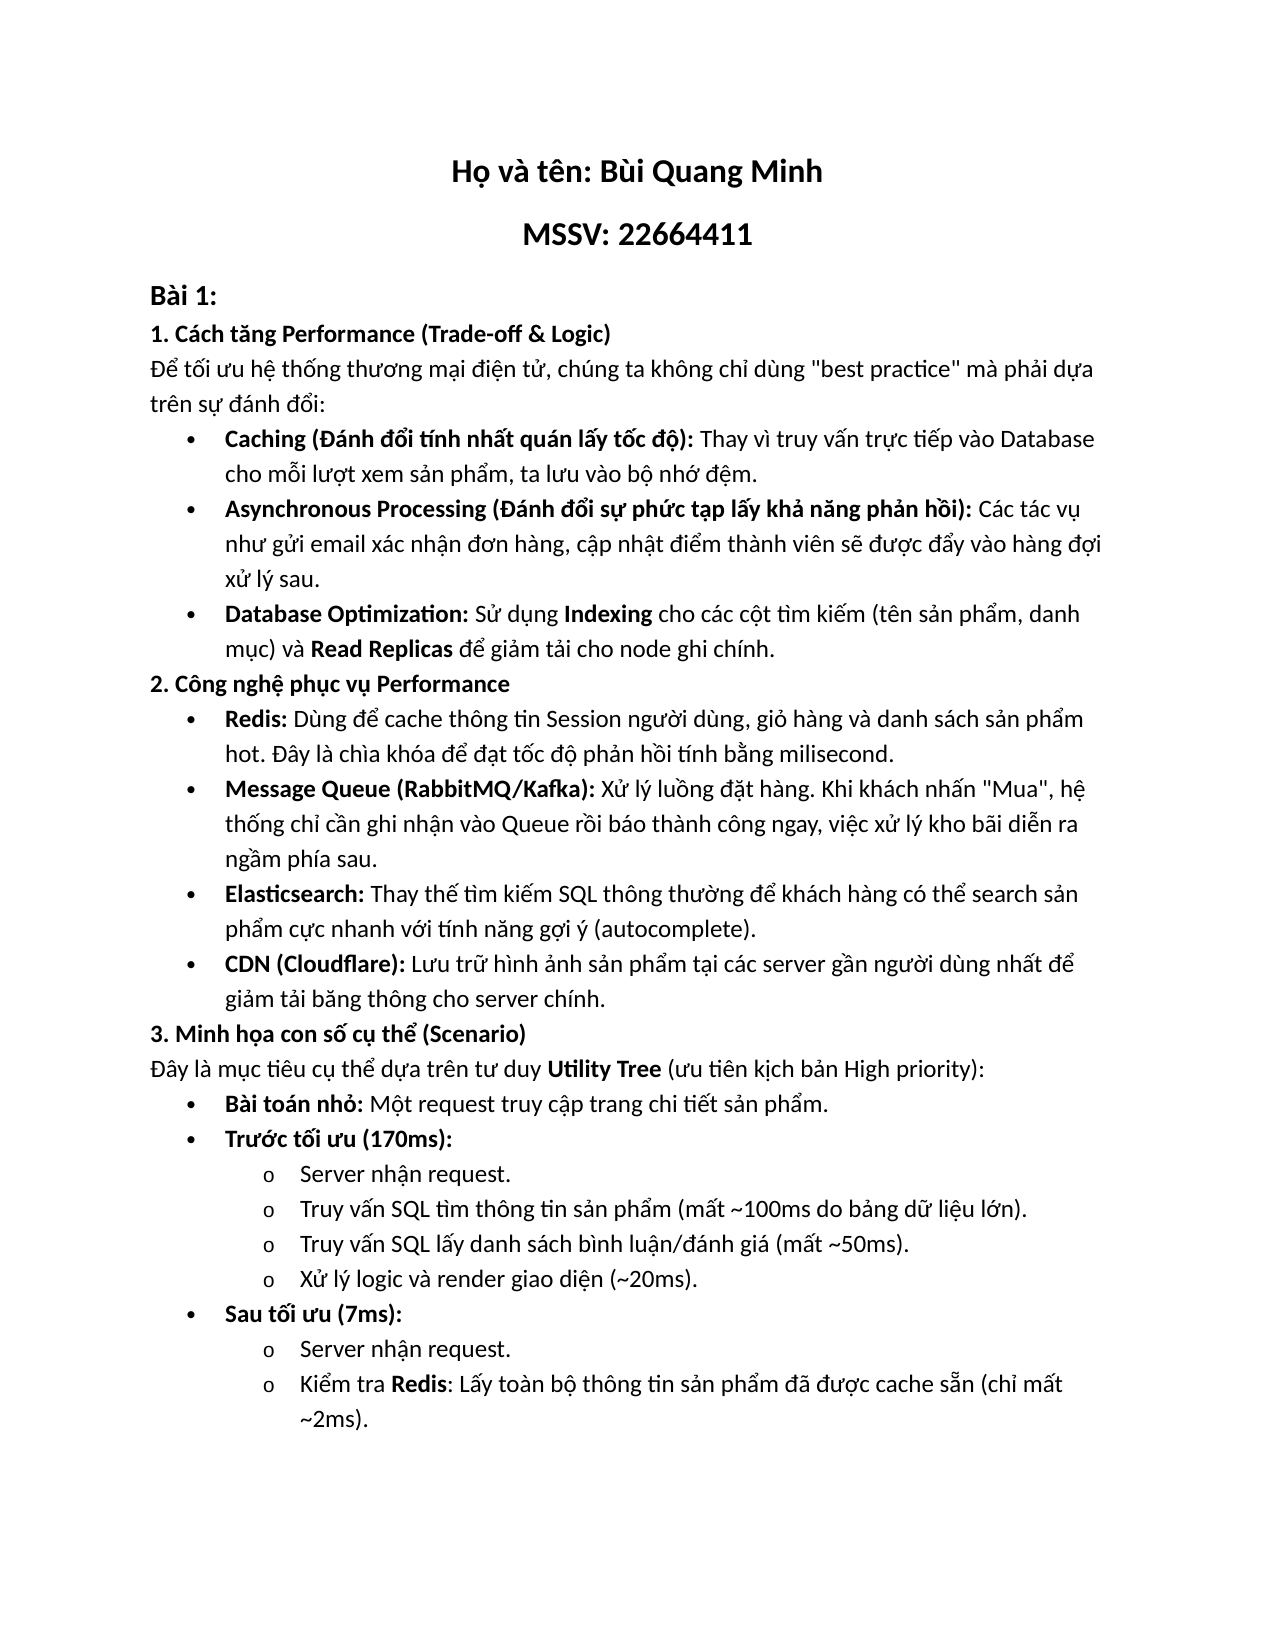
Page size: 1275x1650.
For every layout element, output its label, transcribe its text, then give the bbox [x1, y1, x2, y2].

list Caching (Đánh đổi tính nhất quán lấy tốc độ): Thay vì truy vấn trực tiếp vào Database cho mỗi lượt xem sản phẩm, ta lưu vào bộ nhớ đệm. [187, 423, 1125, 488]
list Server nhận request. [262, 1158, 1125, 1188]
text 1. Cách tăng Performance (Trade-off & Logic) [150, 318, 1125, 348]
list Truy vấn SQL lấy danh sách bình luận/đánh giá (mất ~50ms). [262, 1228, 1125, 1258]
list Message Queue (RabbitMQ/Kafka): Xử lý luồng đặt hàng. Khi khách nhấn "Mua", hệ thống chỉ cần ghi nhận vào Queue rồi báo thành công ngay, việc xử lý kho bãi diễn ra ngầm phía sau. [187, 773, 1125, 873]
text 3. Minh họa con số cụ thể (Scenario) [150, 1018, 1125, 1048]
list Bài toán nhỏ: Một request truy cập trang chi tiết sản phẩm. [187, 1088, 1125, 1118]
list Kiểm tra Redis: Lấy toàn bộ thông tin sản phẩm đã được cache sẵn (chỉ mất ~2ms). [262, 1368, 1125, 1433]
text Để tối ưu hệ thống thương mại điện tử, chúng ta không chỉ dùng "best practice" mà phải dựa trên sự đánh đổi: [150, 353, 1125, 418]
list Asynchronous Processing (Đánh đổi sự phức tạp lấy khả năng phản hồi): Các tác vụ như gửi email xác nhận đơn hàng, cập nhật điểm thành viên sẽ được đẩy vào hàng đợi xử lý sau. [187, 493, 1125, 593]
list Sau tối ưu (7ms): [187, 1298, 1125, 1328]
list Server nhận request. [262, 1333, 1125, 1363]
list Elasticsearch: Thay thế tìm kiếm SQL thông thường để khách hàng có thể search sản phẩm cực nhanh với tính năng gợi ý (autocomplete). [187, 878, 1125, 943]
text Họ và tên: Bùi Quang Minh [150, 150, 1125, 191]
list Database Optimization: Sử dụng Indexing cho các cột tìm kiếm (tên sản phẩm, danh mục) và Read Replicas để giảm tải cho node ghi chính. [187, 598, 1125, 663]
text Bài 1: [150, 277, 1125, 312]
text 2. Công nghệ phục vụ Performance [150, 668, 1125, 698]
list CDN (Cloudflare): Lưu trữ hình ảnh sản phẩm tại các server gần người dùng nhất để giảm tải băng thông cho server chính. [187, 948, 1125, 1013]
list Trước tối ưu (170ms): [187, 1123, 1125, 1153]
text MSSV: 22664411 [150, 213, 1125, 254]
list Xử lý logic và render giao diện (~20ms). [262, 1263, 1125, 1293]
list Truy vấn SQL tìm thông tin sản phẩm (mất ~100ms do bảng dữ liệu lớn). [262, 1193, 1125, 1223]
list Redis: Dùng để cache thông tin Session người dùng, giỏ hàng và danh sách sản phẩm hot. Đây là chìa khóa để đạt tốc độ phản hồi tính bằng milisecond. [187, 703, 1125, 768]
text Đây là mục tiêu cụ thể dựa trên tư duy Utility Tree (ưu tiên kịch bản High priority): [150, 1053, 1125, 1083]
